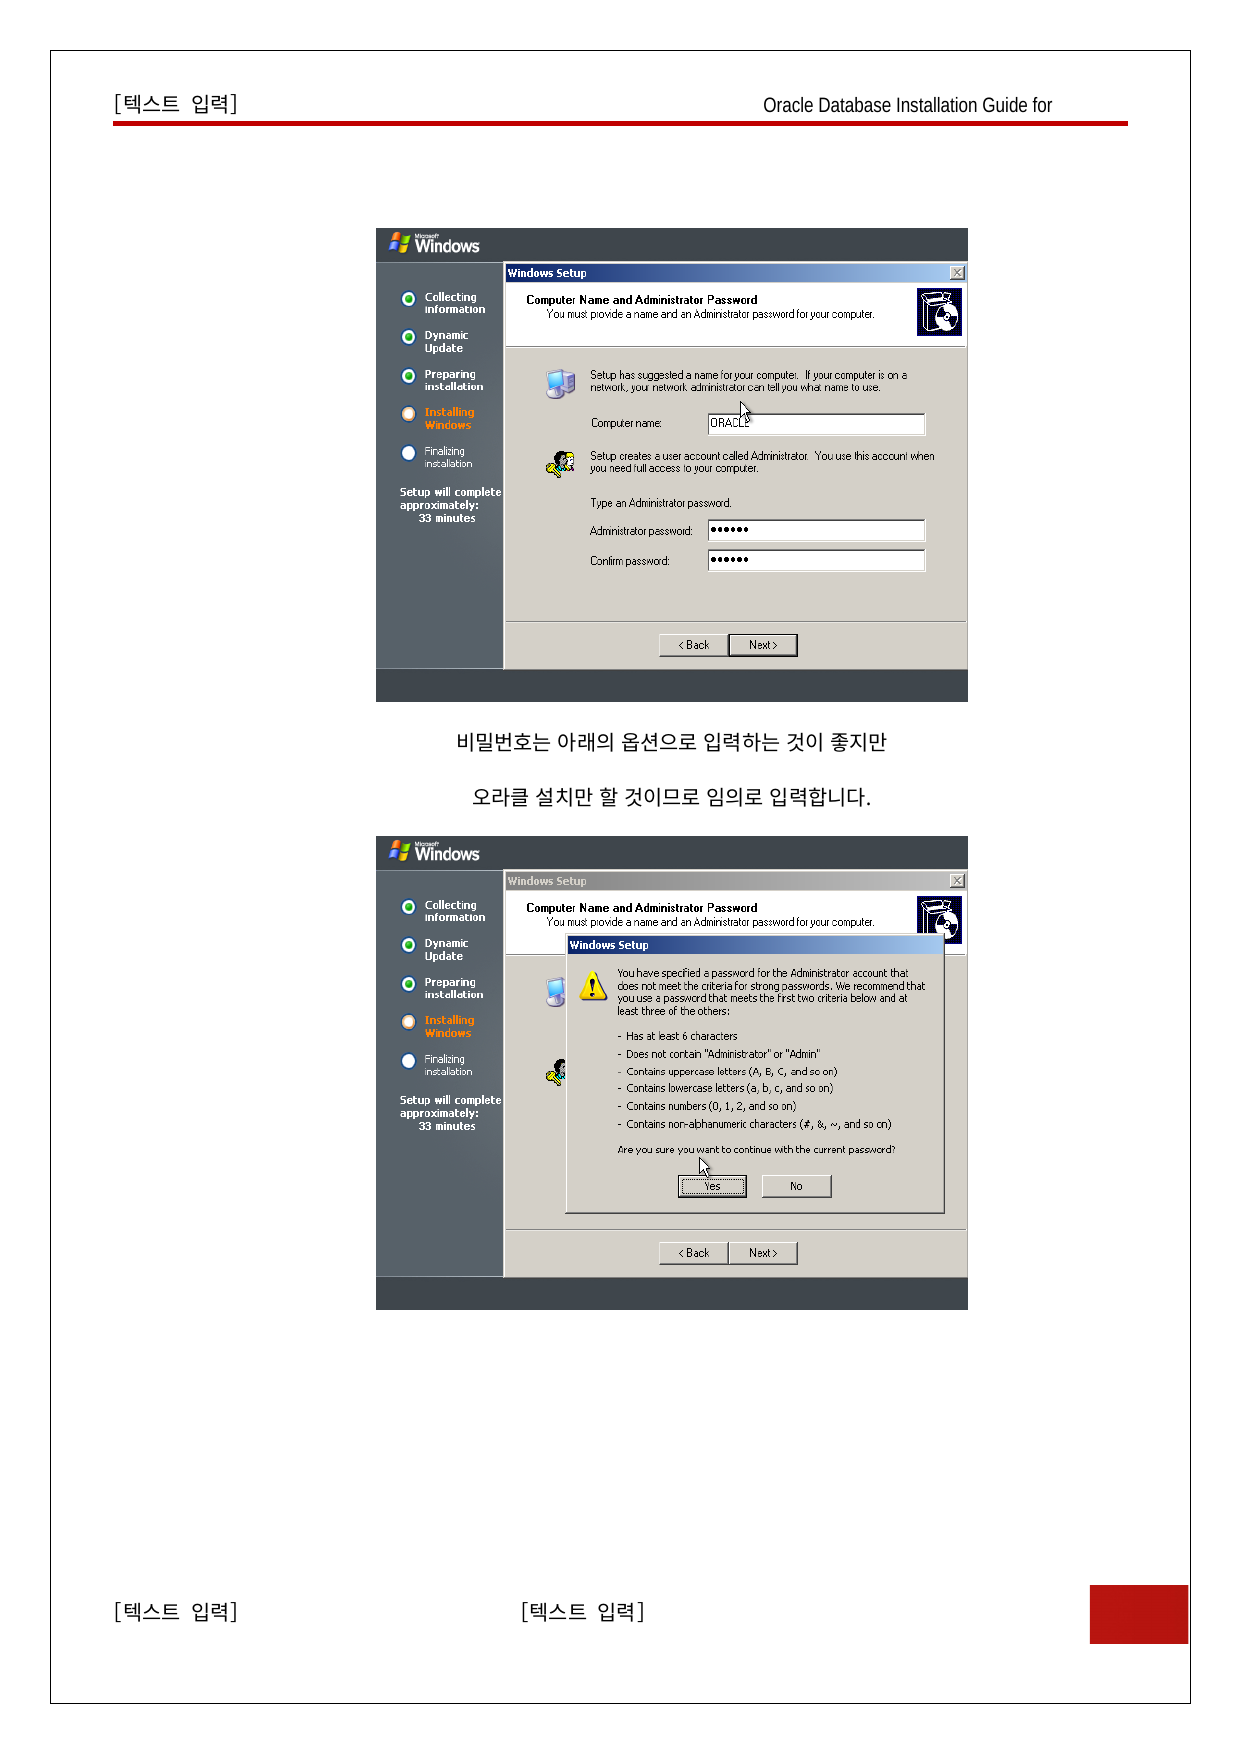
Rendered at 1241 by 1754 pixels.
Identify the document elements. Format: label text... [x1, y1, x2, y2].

picture [376, 836, 968, 1310]
text 오라클 설치만 할 것이므로 임의로 입력합니다. [216, 782, 1128, 812]
picture [376, 228, 968, 702]
picture [1089, 1585, 1189, 1644]
text 비밀번호는 아래의 옵션으로 입력하는 것이 좋지만 [216, 726, 1128, 757]
